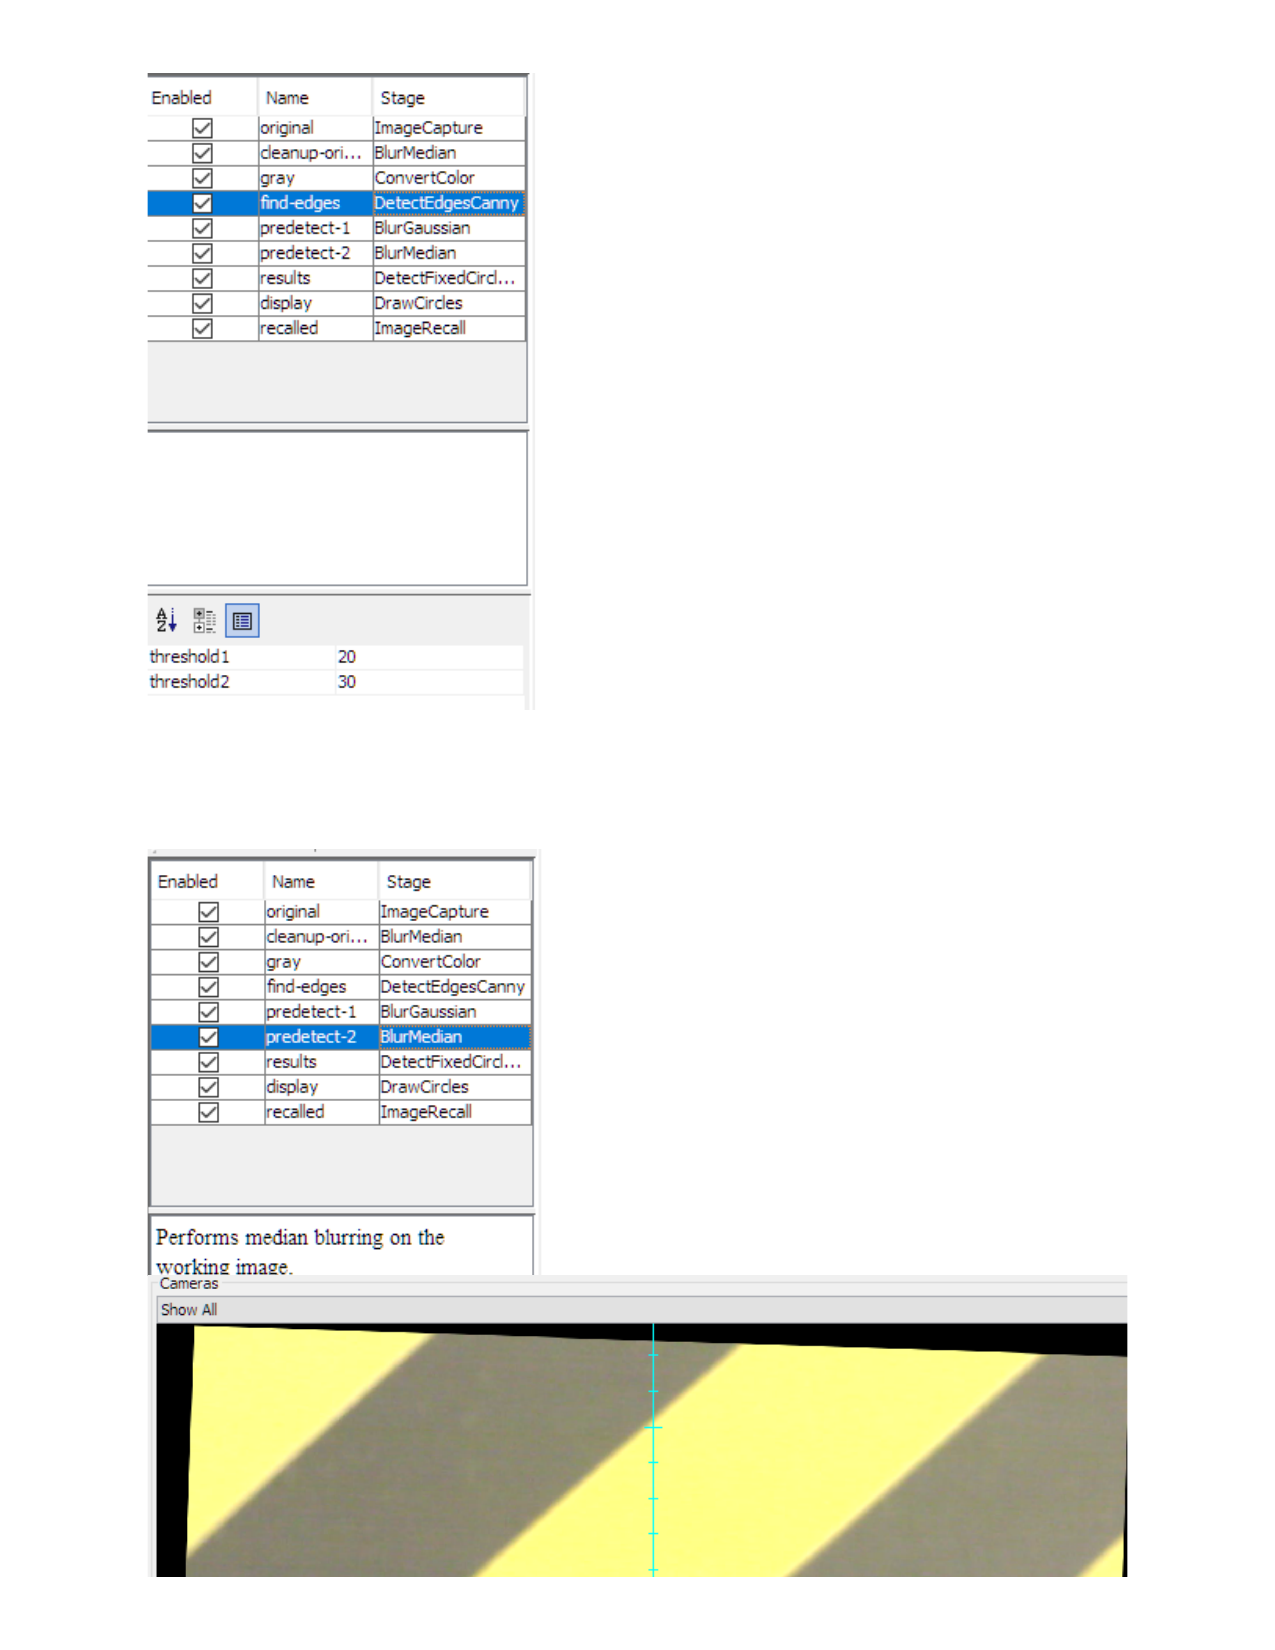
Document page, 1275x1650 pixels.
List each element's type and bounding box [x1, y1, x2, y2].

picture [147, 73, 536, 710]
picture [147, 849, 1128, 1577]
